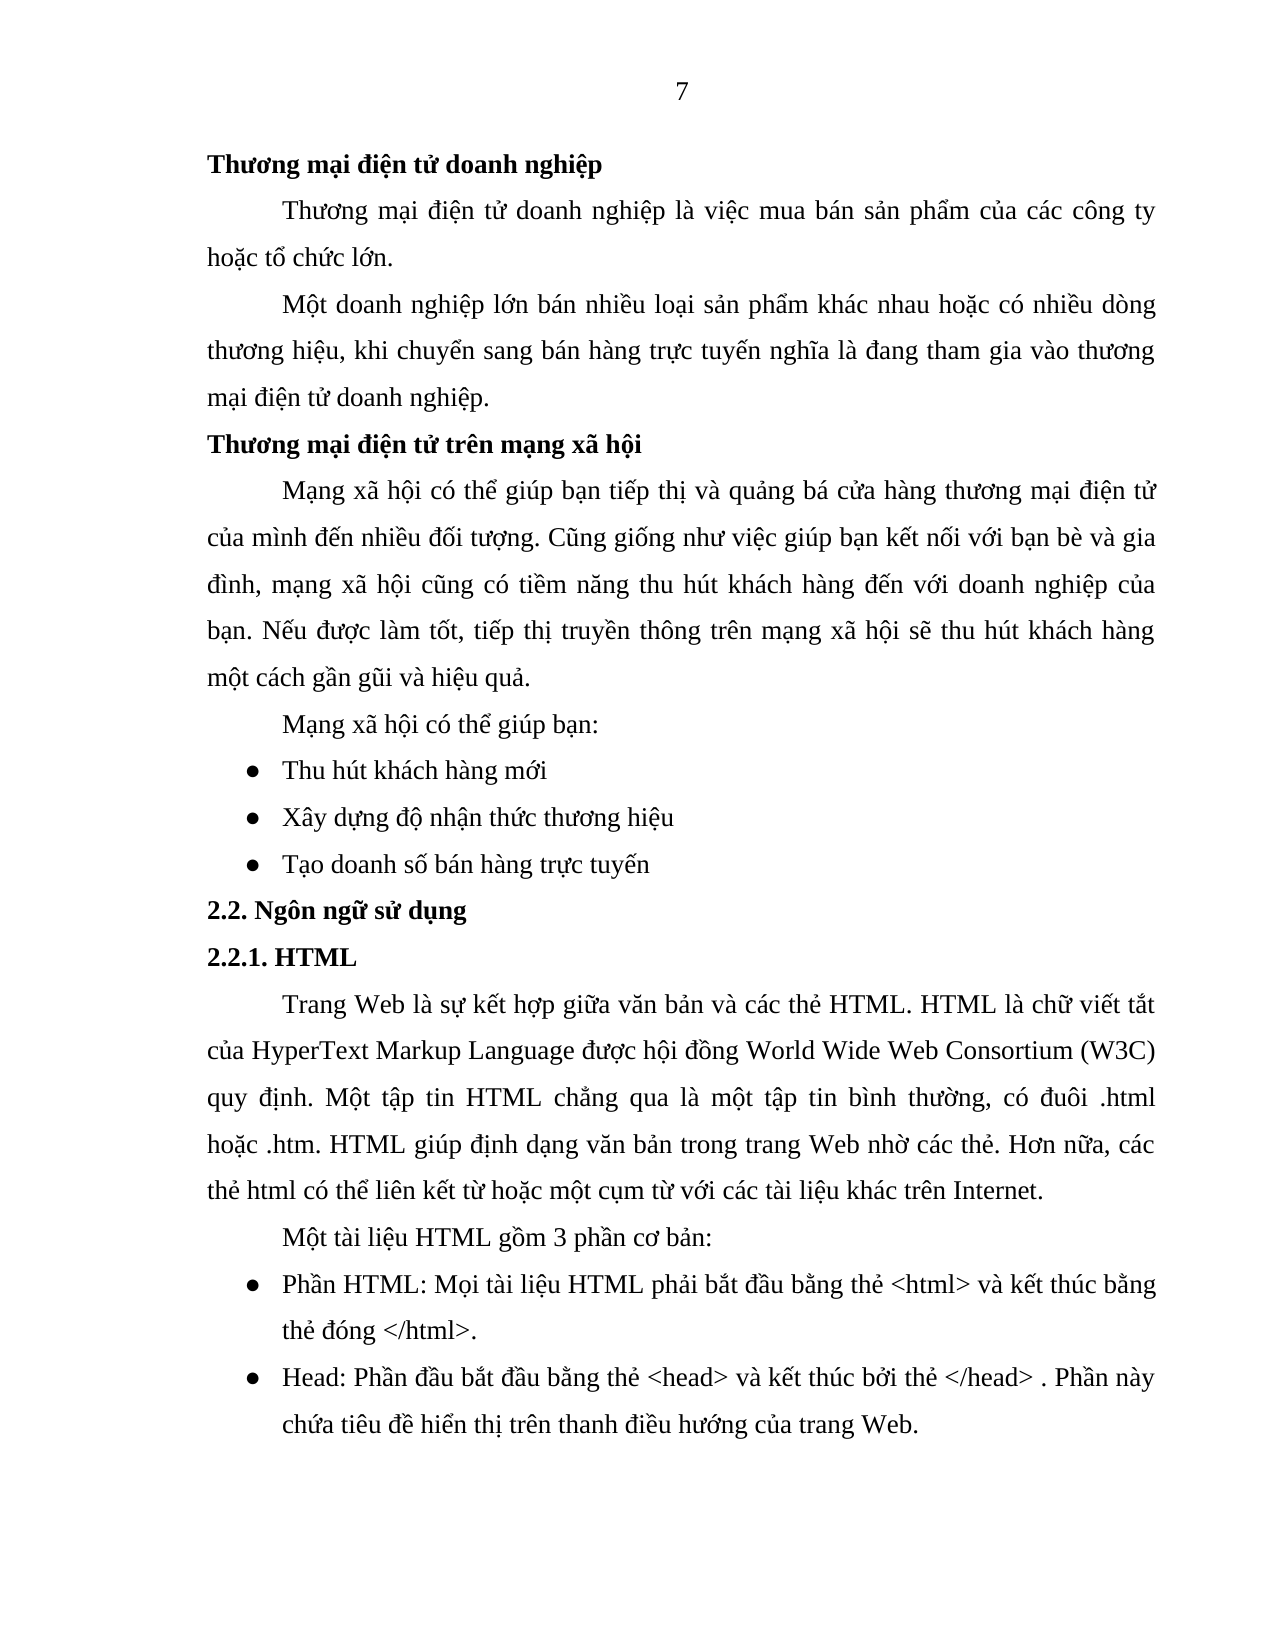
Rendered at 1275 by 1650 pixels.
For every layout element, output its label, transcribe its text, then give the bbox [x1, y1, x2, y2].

text 2.2. Ngôn ngữ sử dụng [207, 894, 1157, 926]
text Trang Web là sự kết hợp giữa văn bản và các thẻ HTML. HTML là chữ viết tắt của HyperText Markup Language được hội đồng World Wide Web Consortium (W3C) quy định. Một tập tin HTML chẳng qua là một tập tin bình thường, có đuôi .html hoặc .htm. HTML giúp định dạng văn bản trong trang Web nhờ các thẻ. Hơn nữa, các thẻ html có thể liên kết từ hoặc một cụm từ với các tài liệu khác trên Internet. [207, 988, 1157, 1206]
text Thương mại điện tử trên mạng xã hội [207, 428, 1157, 459]
text Mạng xã hội có thể giúp bạn: [207, 708, 1157, 739]
list Thu hút khách hàng mới [244, 754, 1157, 786]
text Mạng xã hội có thể giúp bạn tiếp thị và quảng bá cửa hàng thương mại điện tử của mình đến nhiều đối tượng. Cũng giống như việc giúp bạn kết nối với bạn bè và gia đình, mạng xã hội cũng có tiềm năng thu hút khách hàng đến với doanh nghiệp của bạn. Nếu được làm tốt, tiếp thị truyền thông trên mạng xã hội sẽ thu hút khách hàng một cách gần gũi và hiệu quả. [207, 474, 1157, 692]
list Xây dựng độ nhận thức thương hiệu [244, 801, 1157, 832]
list Tạo doanh số bán hàng trực tuyến [244, 848, 1157, 879]
text 2.2.1. HTML [207, 941, 1157, 972]
list Phần HTML: Mọi tài liệu HTML phải bắt đầu bằng thẻ <html> và kết thúc bằng thẻ đóng </html>. [244, 1268, 1157, 1346]
text Thương mại điện tử doanh nghiệp là việc mua bán sản phẩm của các công ty hoặc tổ chức lớn. [207, 194, 1157, 272]
text Một tài liệu HTML gồm 3 phần cơ bản: [207, 1221, 1157, 1252]
list Head: Phần đầu bắt đầu bằng thẻ <head> và kết thúc bởi thẻ </head> . Phần này chứa tiêu đề hiển thị trên thanh điều hướng của trang Web. [244, 1361, 1157, 1439]
text Thương mại điện tử doanh nghiệp [207, 148, 1157, 179]
text Một doanh nghiệp lớn bán nhiều loại sản phẩm khác nhau hoặc có nhiều dòng thương hiệu, khi chuyển sang bán hàng trực tuyến nghĩa là đang tham gia vào thương mại điện tử doanh nghiệp. [207, 288, 1157, 412]
